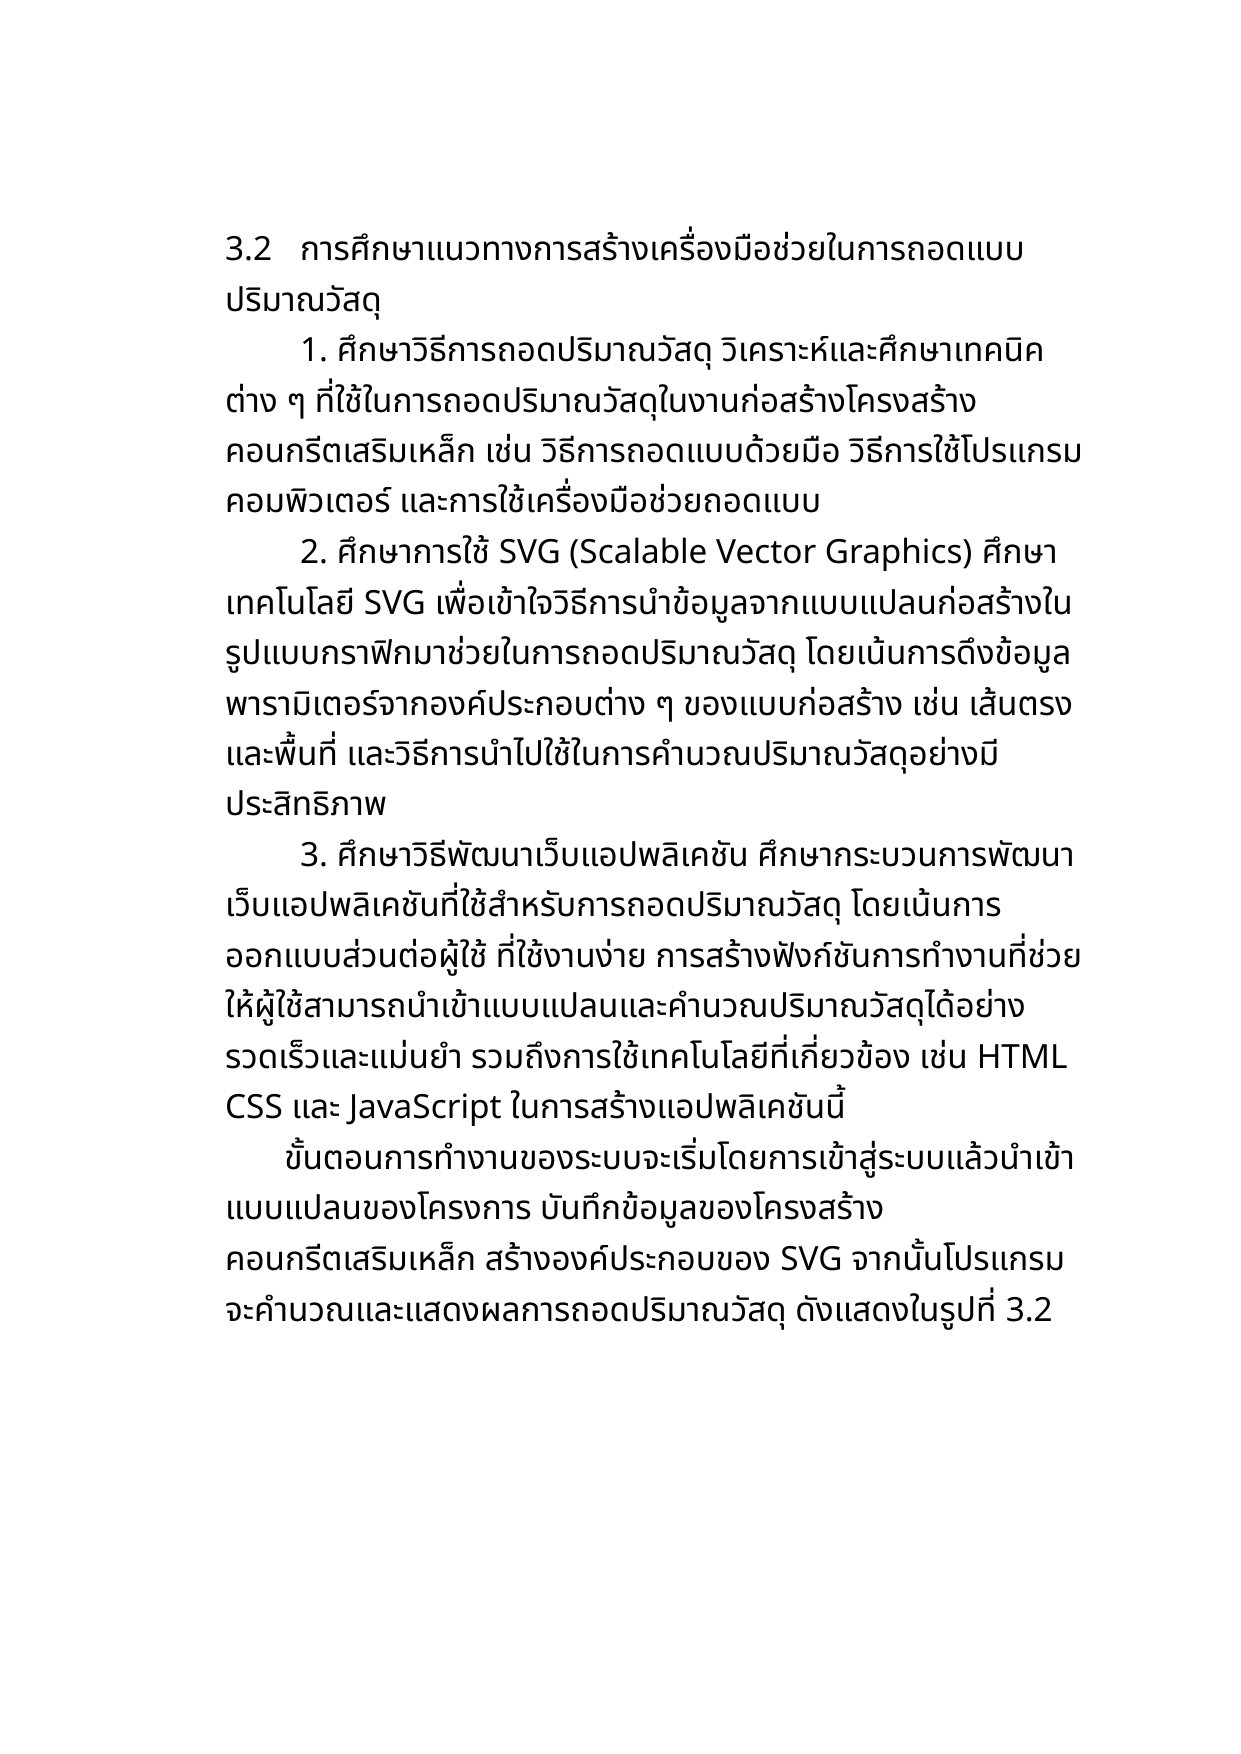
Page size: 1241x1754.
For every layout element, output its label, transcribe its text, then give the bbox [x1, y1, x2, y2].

text 2. ศึกษาการใช้ SVG (Scalable Vector Graphics) ศึกษาเทคโนโลยี SVG เพื่อเข้าใจวิธีการนำข้อมูลจากแบบแปลนก่อสร้างในรูปแบบกราฟิกมาช่วยในการถอดปริมาณวัสดุ โดยเน้นการดึงข้อมูลพารามิเตอร์จากองค์ประกอบต่าง ๆ ของแบบก่อสร้าง เช่น เส้นตรงและพื้นที่ และวิธีการนำไปใช้ในการคำนวณปริมาณวัสดุอย่างมีประสิทธิภาพ [225, 528, 1090, 831]
text 3.2 การศึกษาแนวทางการสร้างเครื่องมือช่วยในการถอดแบบปริมาณวัสดุ [225, 225, 1090, 326]
text 1. ศึกษาวิธีการถอดปริมาณวัสดุ วิเคราะห์และศึกษาเทคนิคต่าง ๆ ที่ใช้ในการถอดปริมาณวัสดุในงานก่อสร้างโครงสร้างคอนกรีตเสริมเหล็ก เช่น วิธีการถอดแบบด้วยมือ วิธีการใช้โปรแกรมคอมพิวเตอร์ และการใช้เครื่องมือช่วยถอดแบบ [225, 326, 1090, 528]
text ขั้นตอนการทำงานของระบบจะเริ่มโดยการเข้าสู่ระบบแล้วนำเข้าแบบแปลนของโครงการ บันทึกข้อมูลของโครงสร้างคอนกรีตเสริมเหล็ก สร้างองค์ประกอบของ SVG จากนั้นโปรแกรมจะคำนวณและแสดงผลการถอดปริมาณวัสดุ ดังแสดงในรูปที่ 3.2 [225, 1134, 1090, 1336]
text 3. ศึกษาวิธีพัฒนาเว็บแอปพลิเคชัน ศึกษากระบวนการพัฒนาเว็บแอปพลิเคชันที่ใช้สำหรับการถอดปริมาณวัสดุ โดยเน้นการออกแบบส่วนต่อผู้ใช้ ที่ใช้งานง่าย การสร้างฟังก์ชันการทำงานที่ช่วยให้ผู้ใช้สามารถนำเข้าแบบแปลนและคำนวณปริมาณวัสดุได้อย่างรวดเร็วและแม่นยำ รวมถึงการใช้เทคโนโลยีที่เกี่ยวข้อง เช่น HTML CSS และ JavaScript ในการสร้างแอปพลิเคชันนี้ [225, 831, 1090, 1134]
